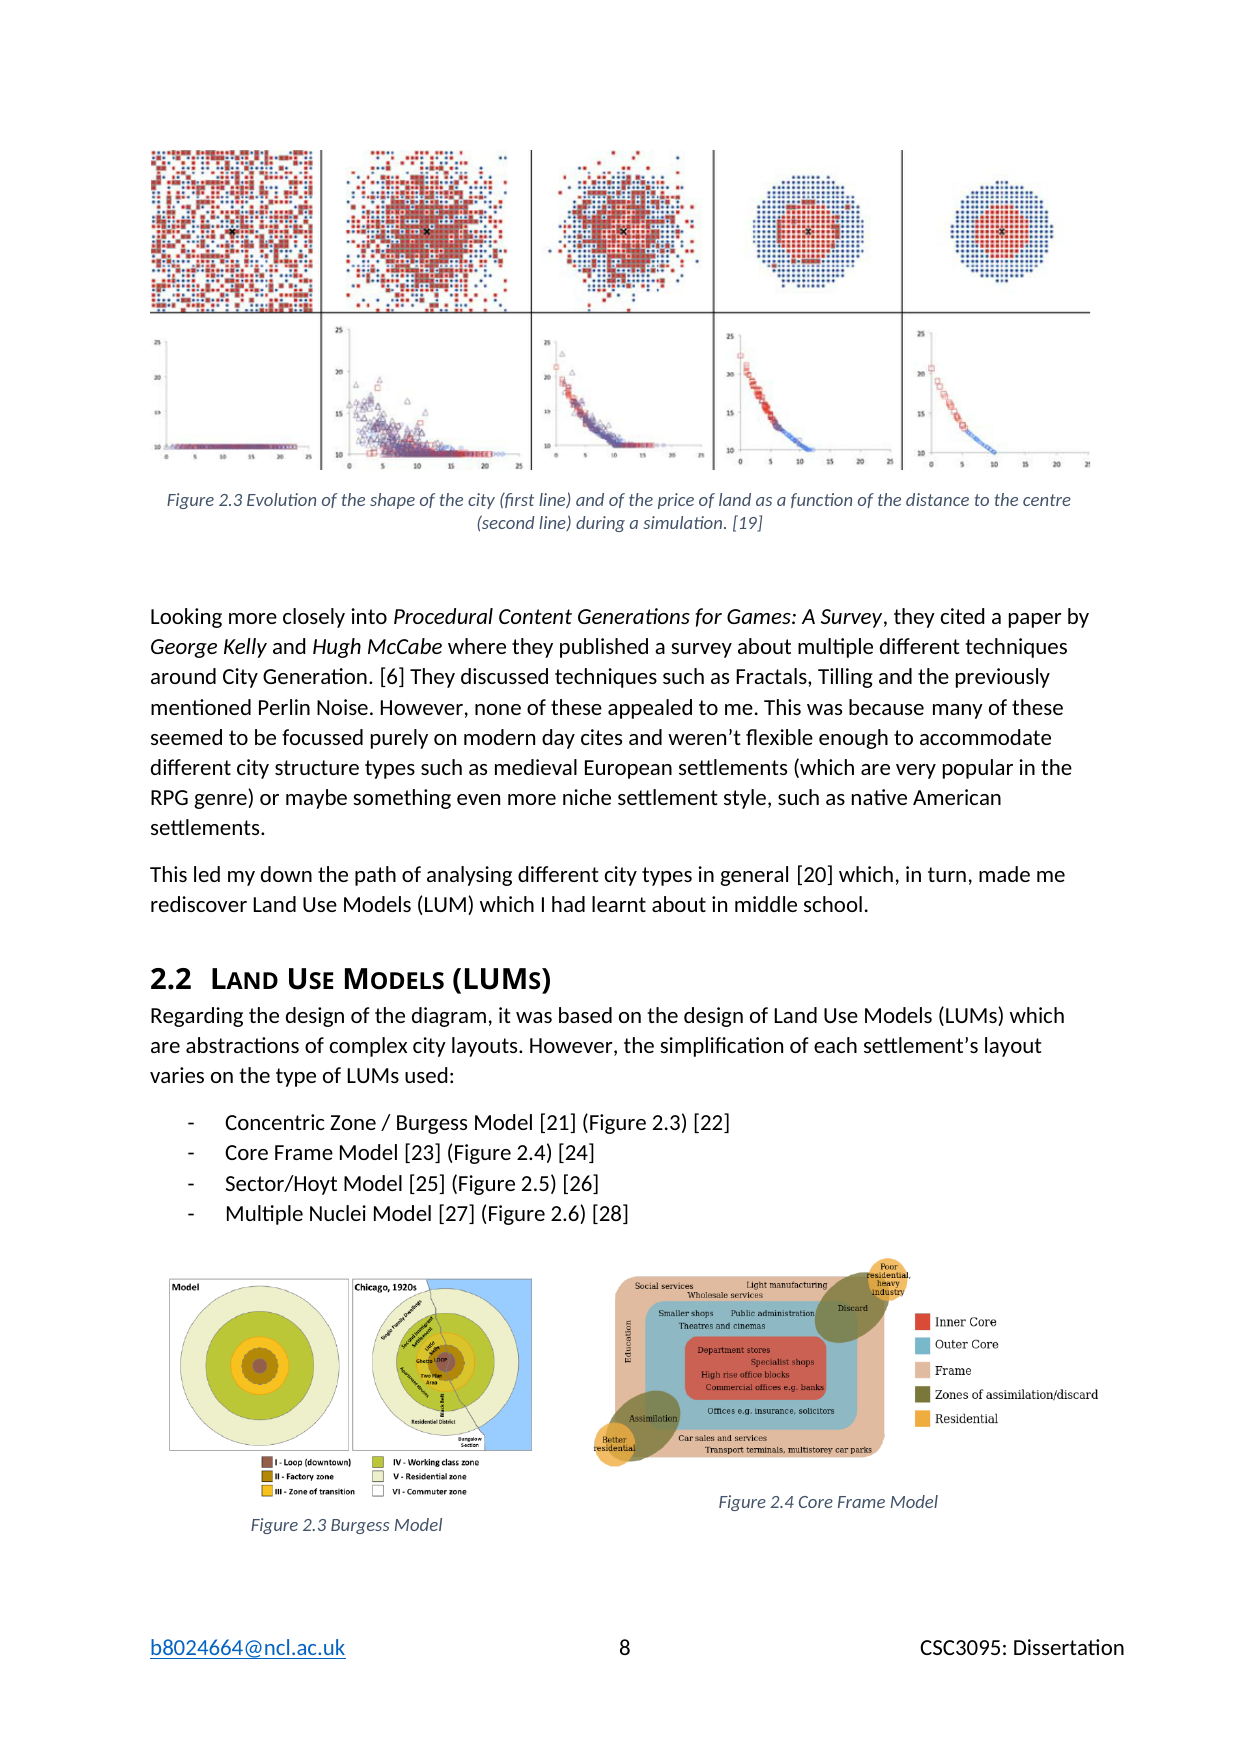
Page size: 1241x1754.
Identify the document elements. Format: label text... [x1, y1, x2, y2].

text Figure . Evolution of the shape of the city (first line) and of the price of land as a function of the distance to the centre (second line) during a simulation. [150, 488, 1090, 534]
list Core Frame Model (Figure 2.4) [187, 1138, 1090, 1167]
list Concentric Zone / Burgess Model (Figure 2.3) [187, 1108, 1090, 1136]
text Regarding the design of the diagram, it was based on the design of Land Use Models (LUMs) which are abstractions of complex city layouts. However, the simplification of each settlement’s layout varies on the type of LUMs used: [150, 1001, 1090, 1089]
picture [165, 1277, 532, 1502]
text Looking more closely into Procedural Content Generations for Games: A Survey, they cited a paper by George Kelly and Hugh McCabe where they published a survey about multiple different techniques around City Generation. They discussed techniques such as Fractals, Tilling and the previously mentioned Perlin Noise. However, none of these appealed to me. This was because many of these seemed to be focussed purely on modern day cites and weren’t flexible enough to accommodate different city structure types such as medieval European settlements (which are very popular in the RPG genre) or maybe something even more niche settlement style, such as native American settlements. [150, 602, 1090, 841]
list Sector/Hoyt Model (Figure 2.5) [187, 1169, 1090, 1197]
picture [150, 150, 1091, 470]
list Multiple Nuclei Model (Figure 2.6) [187, 1199, 1090, 1227]
text This led my down the path of analysing different city types in general which, in turn, made me rediscover Land Use Models (LUM) which I had learnt about in middle school. [150, 860, 1090, 918]
picture [588, 1253, 1105, 1473]
subtitle Land Use Models (LUMs) [150, 958, 1090, 998]
